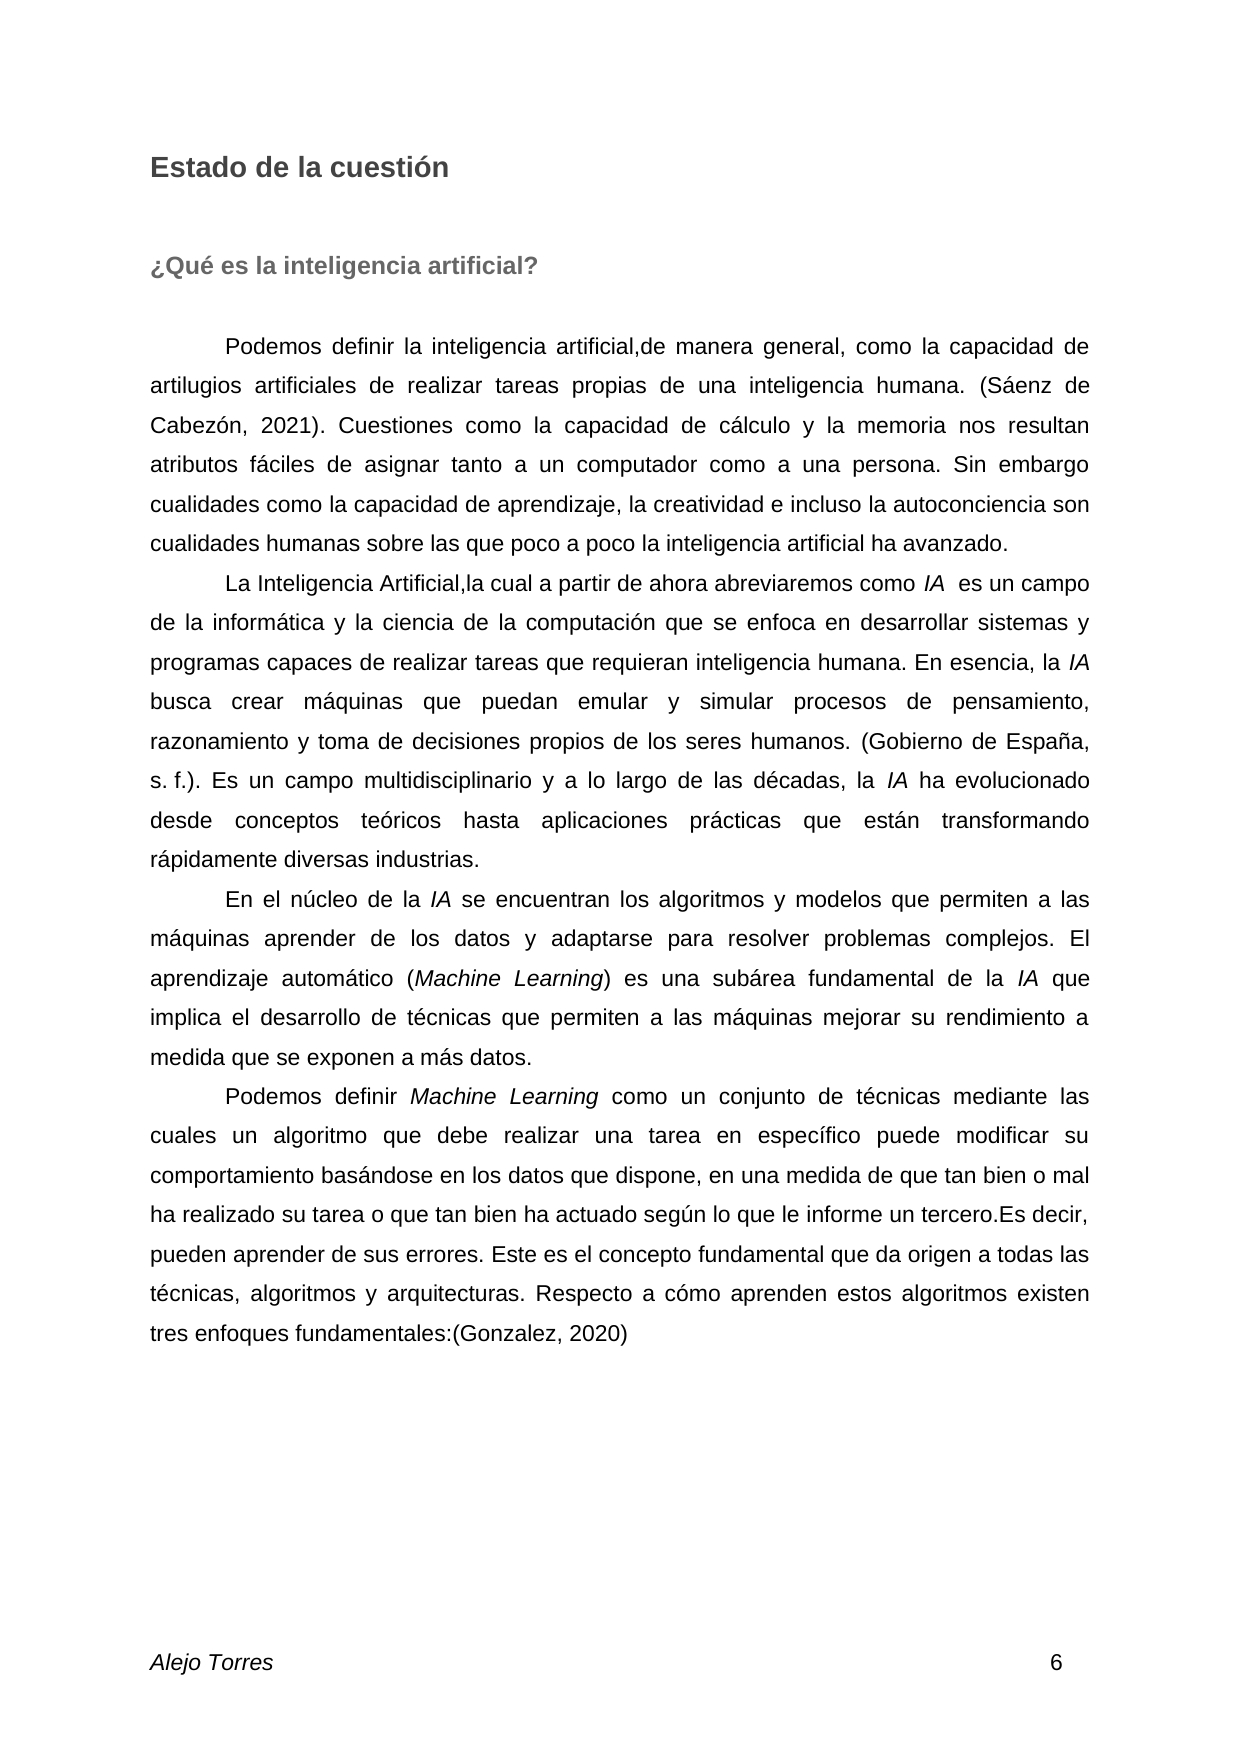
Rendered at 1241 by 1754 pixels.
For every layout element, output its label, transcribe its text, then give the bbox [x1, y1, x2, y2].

text Podemos definir Machine Learning como un conjunto de técnicas mediante las cuales un algoritmo que debe realizar una tarea en específico puede modificar su comportamiento basándose en los datos que dispone, en una medida de que tan bien o mal ha realizado su tarea o que tan bien ha actuado según lo que le informe un tercero.Es decir, pueden aprender de sus errores. Este es el concepto fundamental que da origen a todas las técnicas, algoritmos y arquitecturas. Respecto a cómo aprenden estos algoritmos existen tres enfoques fundamentales:(Gonzalez, 2020) [150, 1083, 1090, 1346]
subtitle ¿Qué es la inteligencia artificial? [150, 251, 1090, 280]
text En el núcleo de la IA se encuentran los algoritmos y modelos que permiten a las máquinas aprender de los datos y adaptarse para resolver problemas complejos. El aprendizaje automático (Machine Learning) es una subárea fundamental de la IA que implica el desarrollo de técnicas que permiten a las máquinas mejorar su rendimiento a medida que se exponen a más datos. [150, 886, 1090, 1070]
subtitle Estado de la cuestión [150, 150, 1090, 183]
text Podemos definir la inteligencia artificial,de manera general, como la capacidad de artilugios artificiales de realizar tareas propias de una inteligencia humana. (Sáenz de Cabezón, 2021). Cuestiones como la capacidad de cálculo y la memoria nos resultan atributos fáciles de asignar tanto a un computador como a una persona. Sin embargo cualidades como la capacidad de aprendizaje, la creatividad e incluso la autoconciencia son cualidades humanas sobre las que poco a poco la inteligencia artificial ha avanzado. [150, 333, 1090, 557]
text La Inteligencia Artificial,la cual a partir de ahora abreviaremos como IA es un campo de la informática y la ciencia de la computación que se enfoca en desarrollar sistemas y programas capaces de realizar tareas que requieran inteligencia humana. En esencia, la IA busca crear máquinas que puedan emular y simular procesos de pensamiento, razonamiento y toma de decisiones propios de los seres humanos. (Gobierno de España, s. f.). Es un campo multidisciplinario y a lo largo de las décadas, la IA ha evolucionado desde conceptos teóricos hasta aplicaciones prácticas que están transformando rápidamente diversas industrias. [150, 570, 1090, 872]
